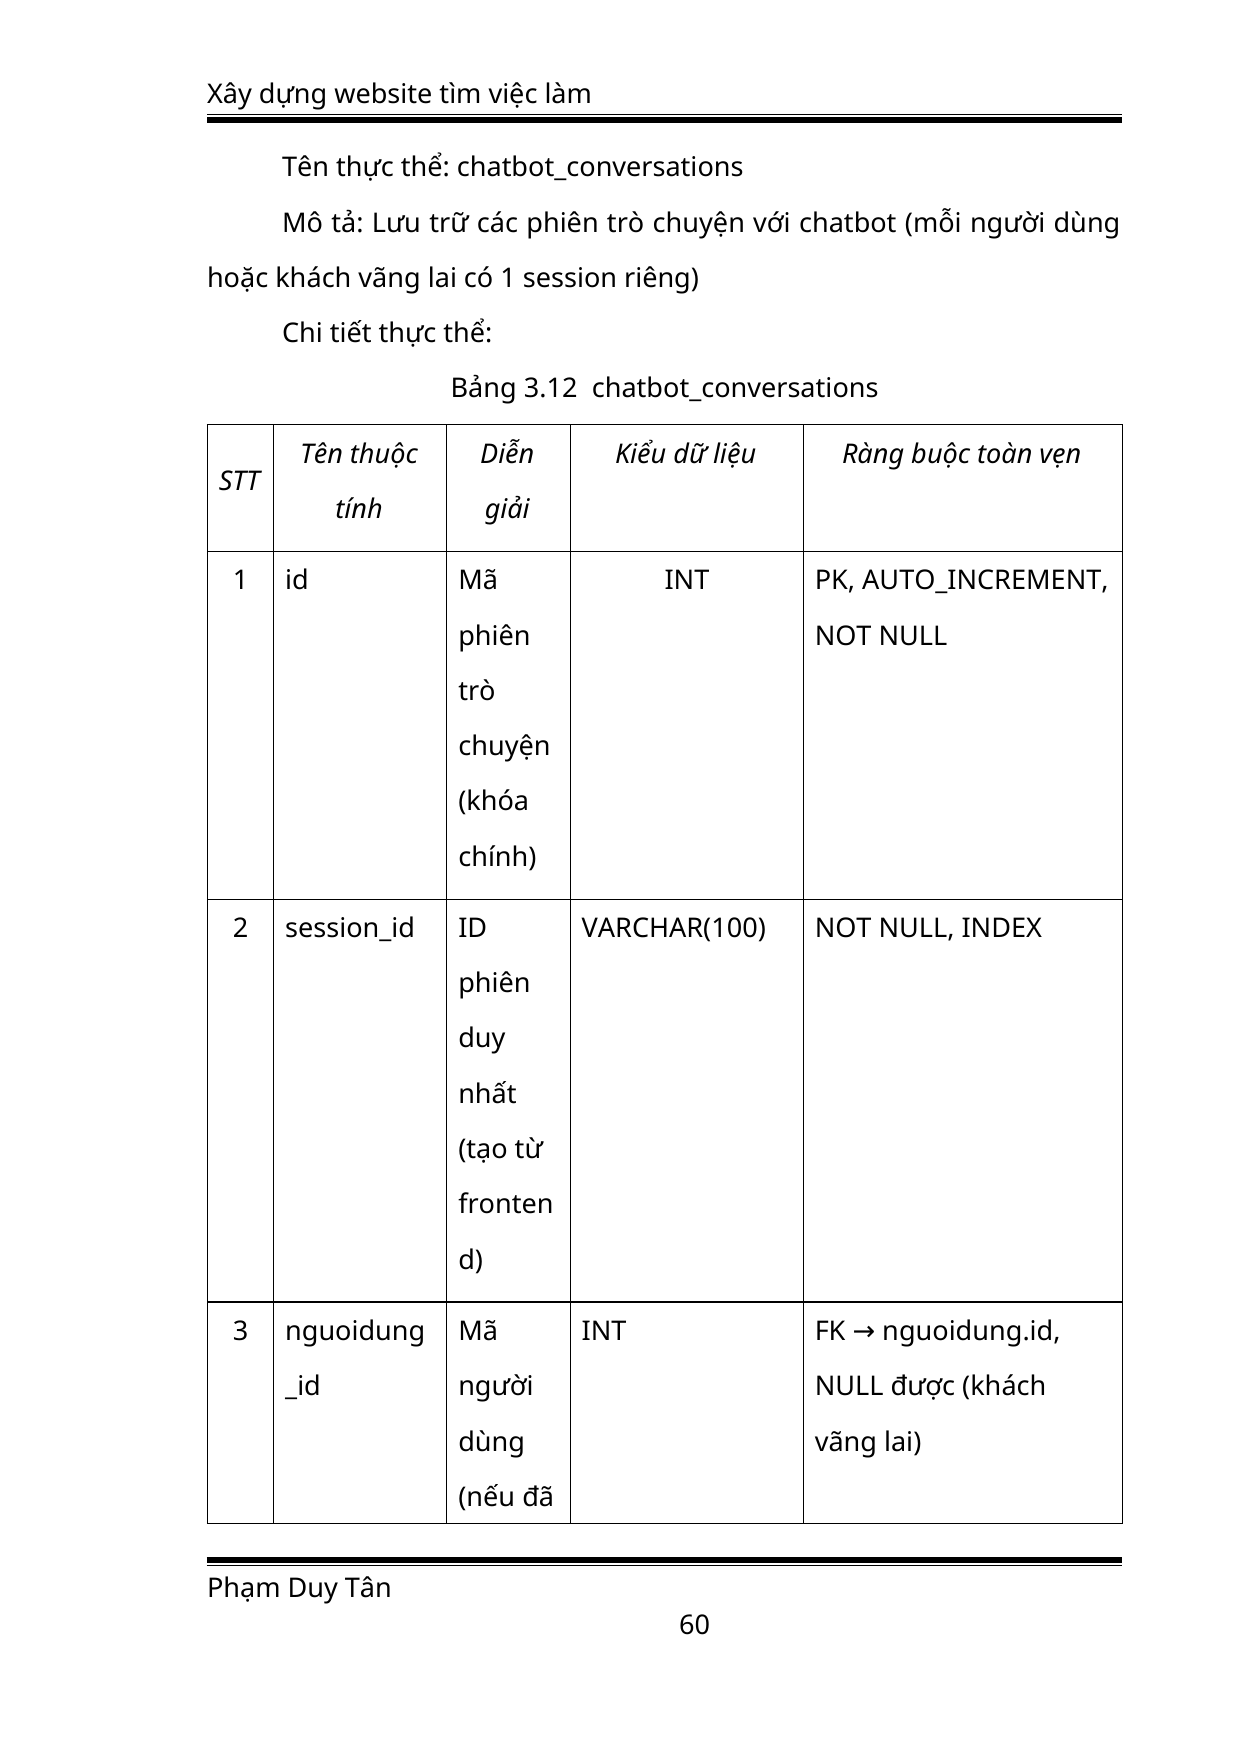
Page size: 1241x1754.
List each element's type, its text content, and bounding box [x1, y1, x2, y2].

text Tên thực thể: chatbot_conversations [207, 148, 1122, 184]
table_cell INT [571, 552, 803, 898]
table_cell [804, 1303, 1122, 1523]
table_header STT [208, 425, 273, 551]
table_header Diễn giải [447, 425, 570, 551]
table_cell PK, AUTO_INCREMENT, NOT NULL [804, 552, 1122, 898]
table_cell INT [571, 1303, 803, 1523]
table_header Tên thuộc tính [274, 425, 446, 551]
table_header Ràng buộc toàn vẹn [804, 425, 1122, 551]
table_cell Mã phiên trò chuyện (khóa chính) [447, 552, 570, 898]
text Mô tả: Lưu trữ các phiên trò chuyện với chatbot (mỗi người dùng hoặc khách vãng lai có 1 session riêng) [207, 203, 1122, 295]
table_cell id [274, 552, 446, 898]
table_cell ID phiên duy nhất (tạo từ frontend) [447, 900, 570, 1301]
text Chi tiết thực thể: [207, 314, 1122, 351]
table_cell nguoidung_id [274, 1303, 446, 1523]
table_cell VARCHAR(100) [571, 900, 803, 1301]
text Bảng 3.12 chatbot_conversations [207, 369, 1122, 406]
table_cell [447, 1303, 570, 1523]
table_header Kiểu dữ liệu [571, 425, 803, 551]
table_cell 1 [208, 552, 273, 898]
table_cell NOT NULL, INDEX [804, 900, 1122, 1301]
table_cell 2 [208, 900, 273, 1301]
table_cell 3 [208, 1303, 273, 1523]
table_cell session_id [274, 900, 446, 1301]
